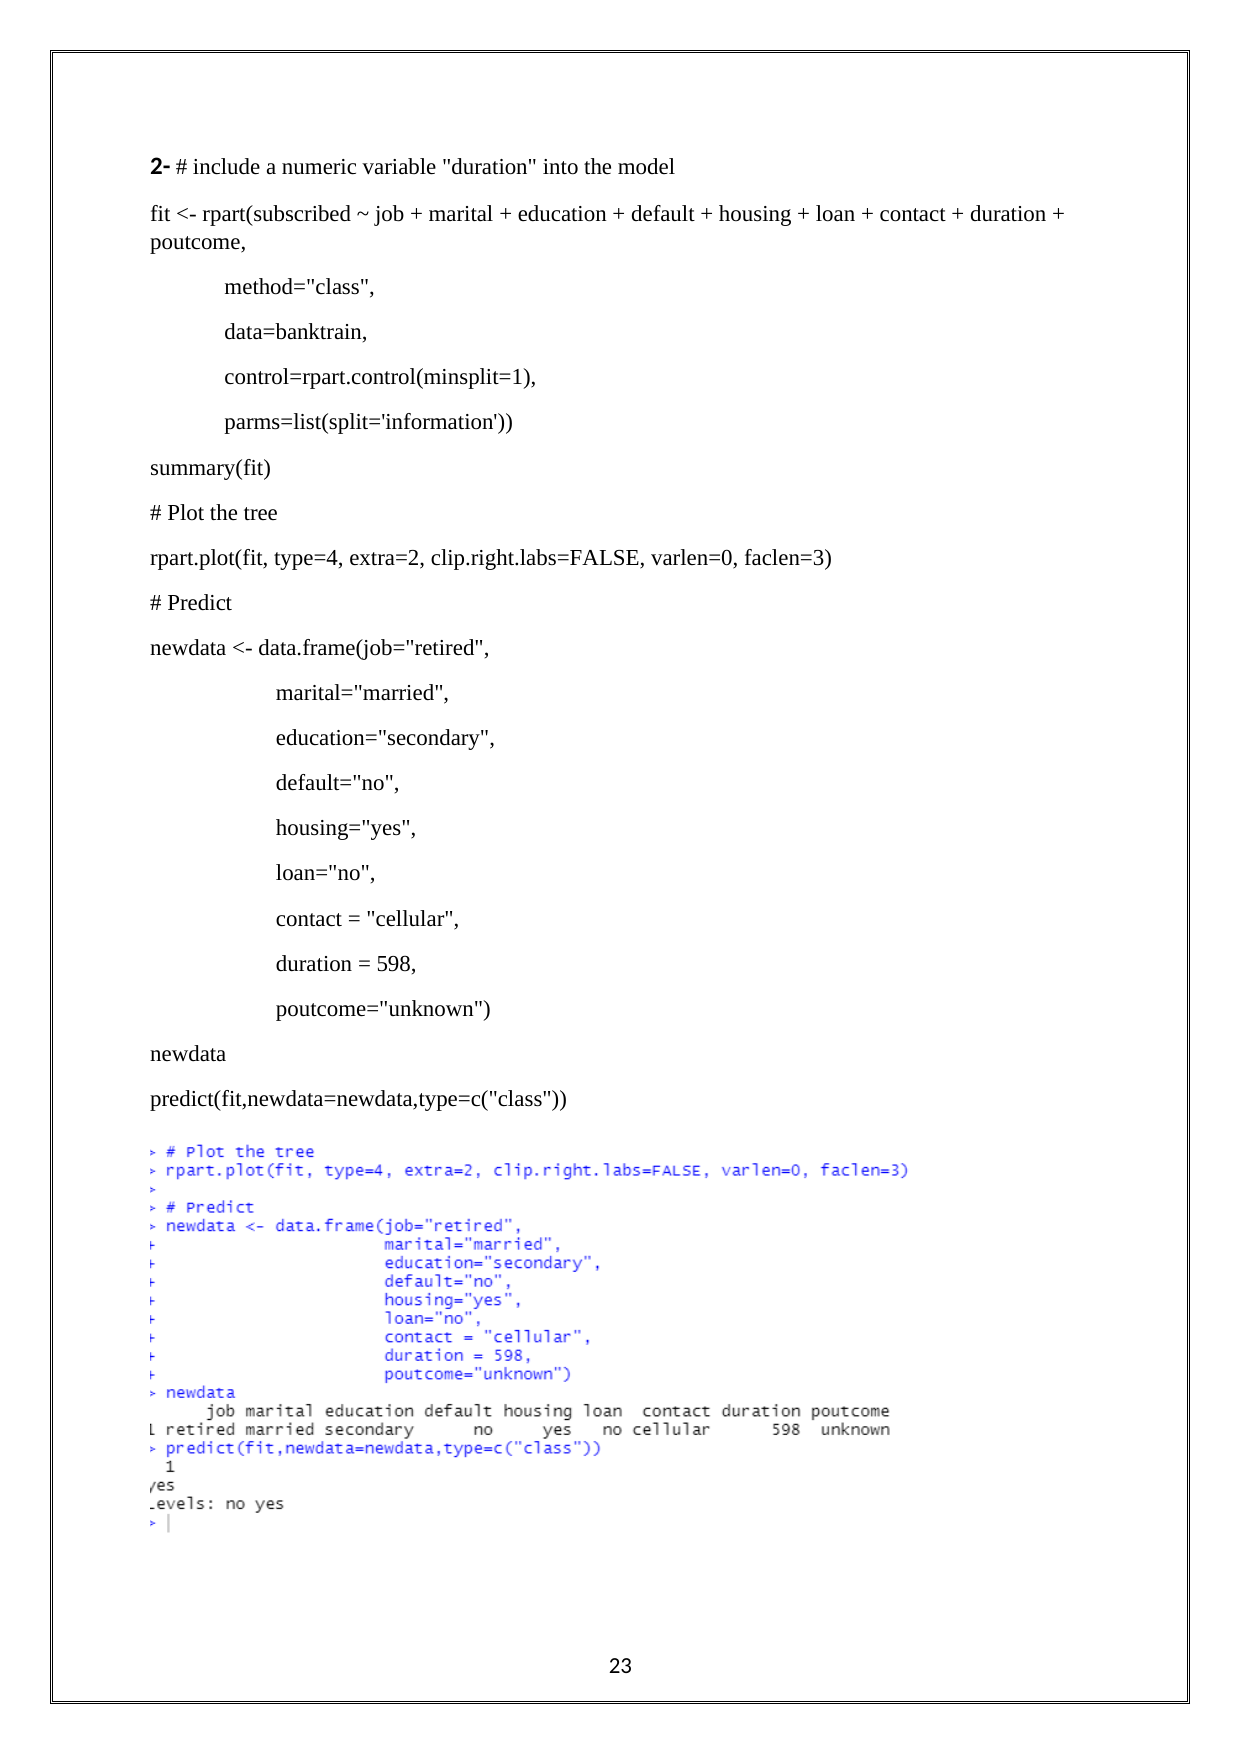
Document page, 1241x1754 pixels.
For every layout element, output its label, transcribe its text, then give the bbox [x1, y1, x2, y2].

text newdata [150, 1040, 1090, 1066]
text # Predict [150, 589, 1090, 615]
text marital="married", [150, 679, 1090, 705]
text predict(fit,newdata=newdata,type=c("class")) [150, 1085, 1090, 1111]
text loan="no", [150, 859, 1090, 886]
picture [150, 1130, 1091, 1540]
text housing="yes", [150, 814, 1090, 841]
text rpart.plot(fit, type=4, extra=2, clip.right.labs=FALSE, varlen=0, faclen=3) [150, 544, 1090, 570]
text parms=list(split='information')) [150, 408, 1090, 435]
text education="secondary", [150, 724, 1090, 751]
text summary(fit) [150, 453, 1090, 480]
text contact = "cellular", [150, 904, 1090, 931]
text duration = 598, [150, 950, 1090, 976]
text 2- # include a numeric variable "duration" into the model [150, 150, 1090, 181]
text newdata <- data.frame(job="retired", [150, 634, 1090, 660]
text data=banktrain, [150, 318, 1090, 344]
text method="class", [150, 273, 1090, 299]
text # Plot the tree [150, 499, 1090, 525]
text default="no", [150, 769, 1090, 796]
text poutcome="unknown") [150, 995, 1090, 1021]
text fit <- rpart(subscribed ~ job + marital + education + default + housing + loan + contact + duration + poutcome, [150, 199, 1090, 254]
text control=rpart.control(minsplit=1), [150, 363, 1090, 390]
